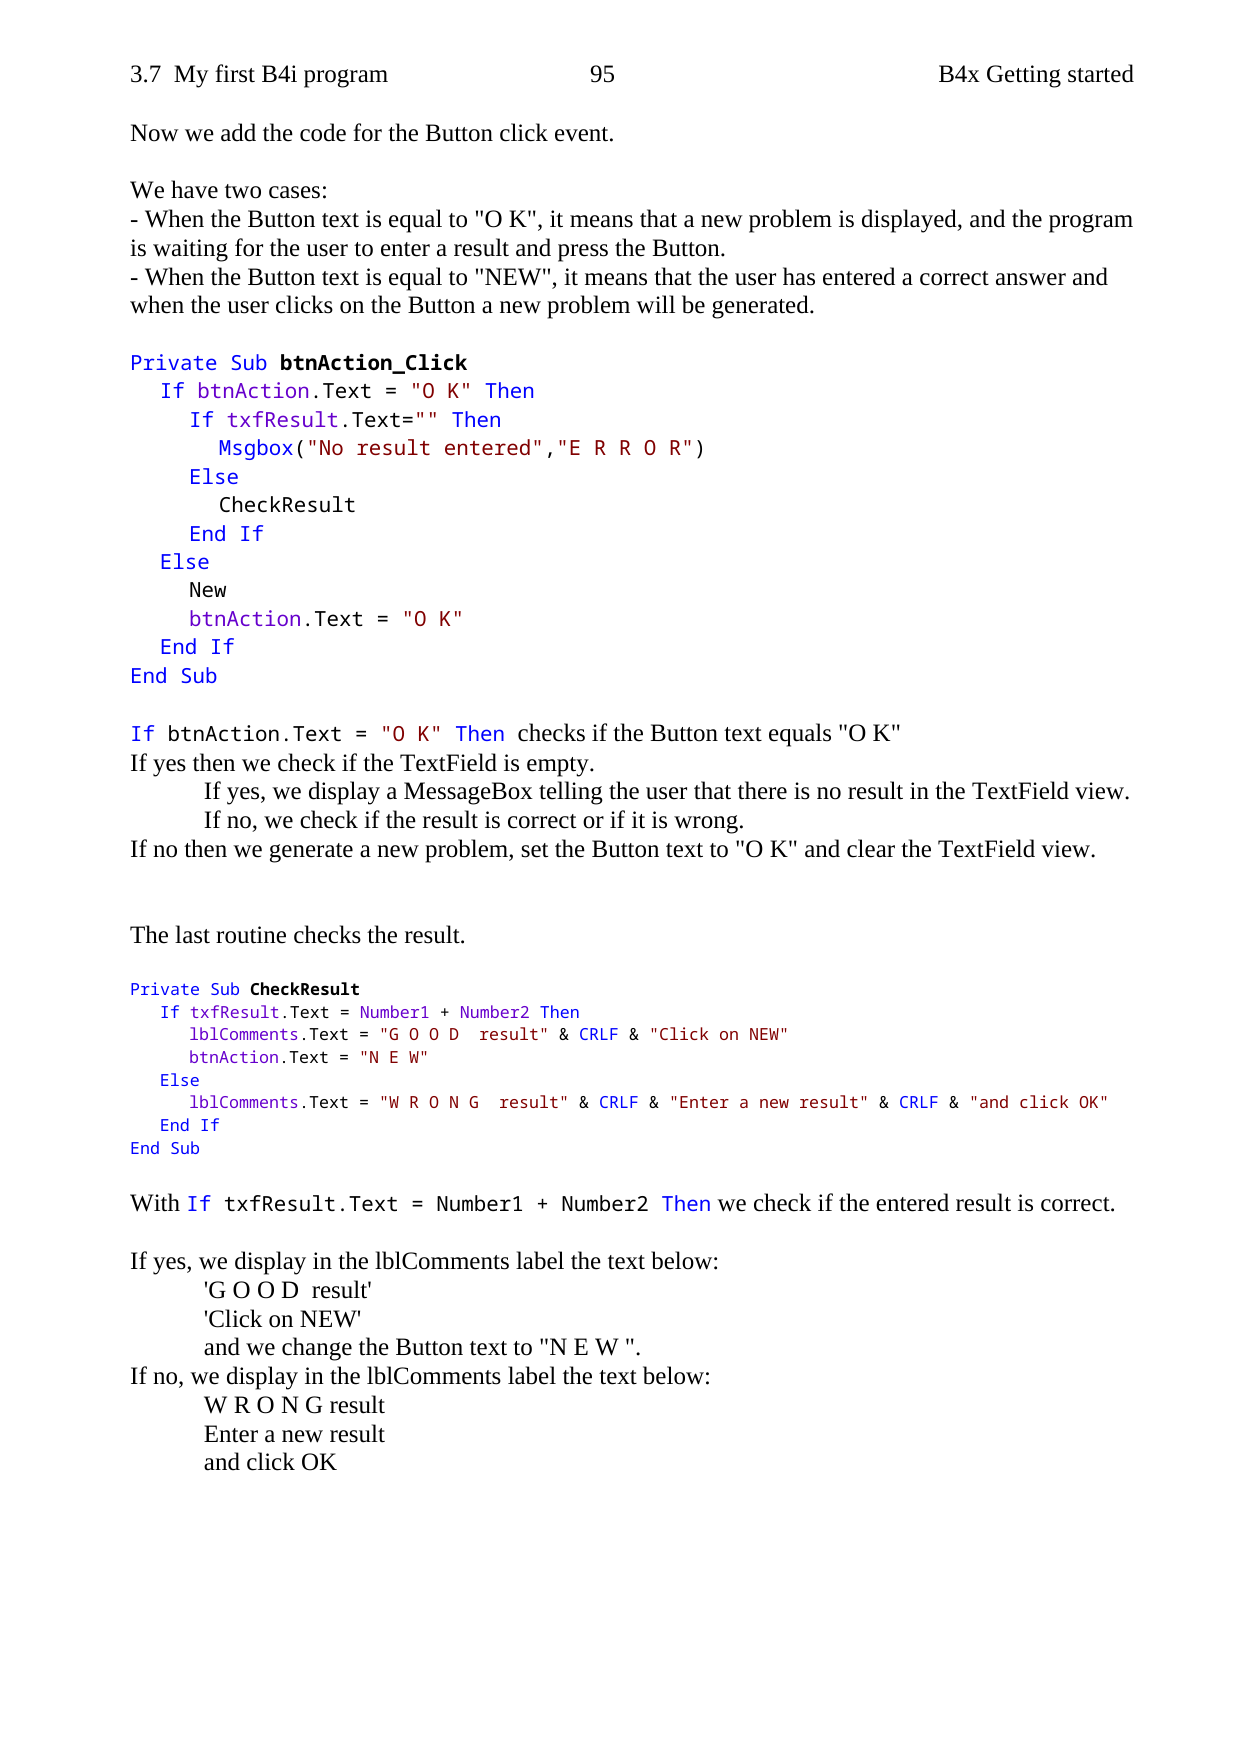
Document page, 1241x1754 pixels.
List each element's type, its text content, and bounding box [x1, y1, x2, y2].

text Now we add the code for the Button click event. [130, 118, 1134, 147]
text If txfResult.Text="" Then [130, 405, 1134, 433]
text New [130, 576, 1134, 604]
text CheckResult [130, 490, 1134, 519]
text Private Sub CheckResult [130, 978, 1134, 1000]
text Msgbox("No result entered","E R R O R") [130, 433, 1134, 462]
text If no then we generate a new problem, set the Button text to "O K" and clear the TextField view. [130, 834, 1134, 863]
text If no, we display in the lblComments label the text below: [130, 1361, 1134, 1390]
text Enter a new result [130, 1419, 1134, 1447]
text Else [130, 1068, 1134, 1091]
text The last routine checks the result. [130, 920, 1134, 949]
text - When the Button text is equal to "NEW", it means that the user has entered a correct answer and when the user clicks on the Button a new problem will be generated. [130, 262, 1134, 319]
text If yes then we check if the TextField is empty. [130, 748, 1134, 776]
text btnAction.Text = "N E W" [130, 1046, 1134, 1068]
text End If [130, 519, 1134, 547]
text If btnAction.Text = "O K" Then checks if the Button text equals "O K" [130, 718, 1134, 748]
text We have two cases: [130, 176, 1134, 204]
text and click OK [130, 1447, 1134, 1476]
text End If [130, 1114, 1134, 1137]
text End Sub [130, 661, 1134, 689]
text If txfResult.Text = Number1 + Number2 Then [130, 1000, 1134, 1023]
text Else [130, 547, 1134, 576]
text If yes, we display a MessageBox telling the user that there is no result in the TextField view. [130, 776, 1134, 805]
text End If [130, 632, 1134, 661]
text 'Click on NEW' [130, 1304, 1134, 1332]
text With If txfResult.Text = Number1 + Number2 Then we check if the entered result is correct. [130, 1188, 1134, 1217]
text End Sub [130, 1137, 1134, 1159]
text 'G O O D result' [130, 1275, 1134, 1304]
text If no, we check if the result is correct or if it is wrong. [130, 805, 1134, 834]
text lblComments.Text = "W R O N G result" & CRLF & "Enter a new result" & CRLF & "and click OK" [130, 1091, 1134, 1114]
text btnAction.Text = "O K" [130, 604, 1134, 632]
text If yes, we display in the lblComments label the text below: [130, 1246, 1134, 1275]
text W R O N G result [130, 1390, 1134, 1419]
text lblComments.Text = "G O O D result" & CRLF & "Click on NEW" [130, 1023, 1134, 1046]
text If btnAction.Text = "O K" Then [130, 377, 1134, 405]
text - When the Button text is equal to "O K", it means that a new problem is displayed, and the program is waiting for the user to enter a result and press the Button. [130, 204, 1134, 262]
text and we change the Button text to "N E W ". [130, 1332, 1134, 1361]
text Private Sub btnAction_Click [130, 348, 1134, 377]
text Else [130, 462, 1134, 490]
